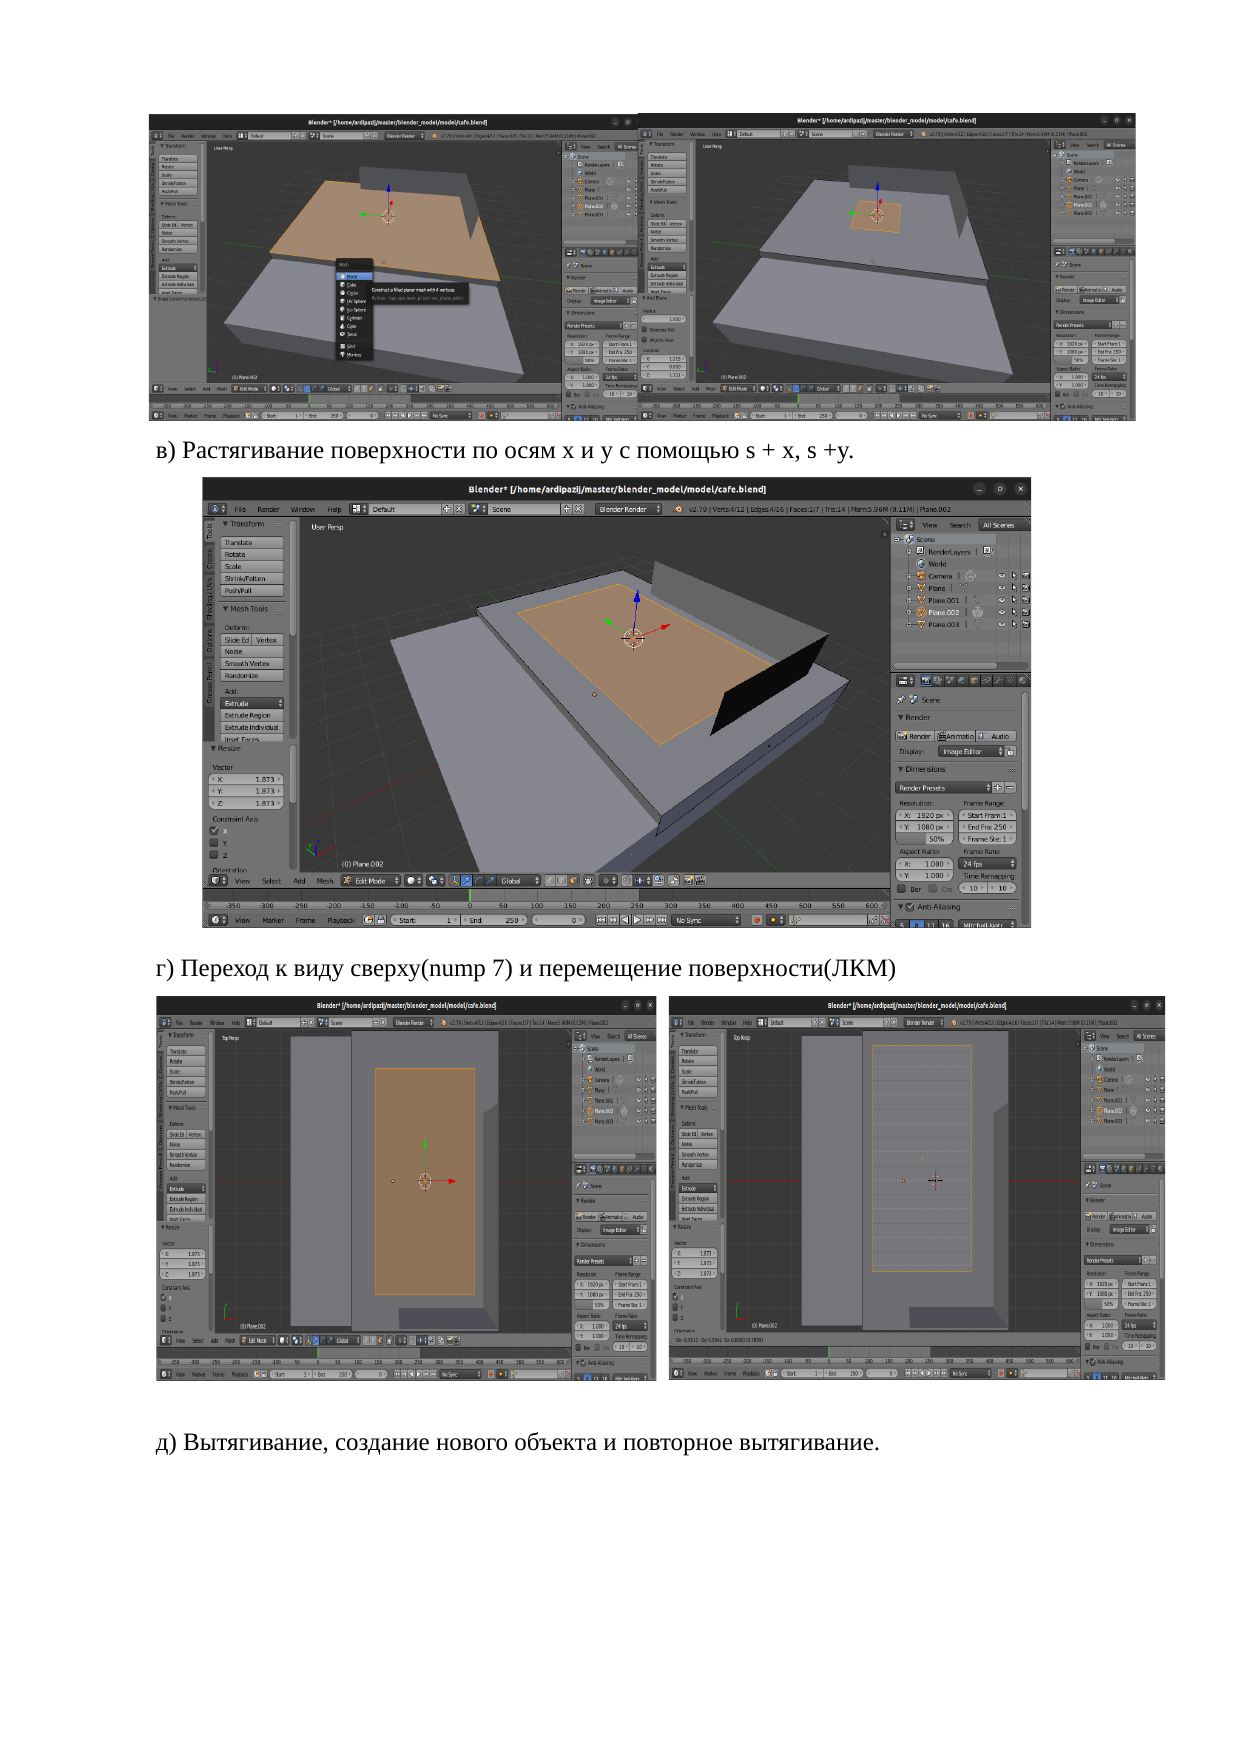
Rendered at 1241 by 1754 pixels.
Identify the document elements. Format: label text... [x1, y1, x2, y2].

text в) Растягивание поверхности по осям x и y с помощью s + x, s +y. [156, 421, 1122, 464]
picture [668, 996, 1166, 1380]
text г) Переход к виду сверху(nump 7) и перемещение поверхности(ЛКМ) [156, 953, 1122, 981]
picture [202, 477, 1032, 928]
picture [156, 996, 657, 1381]
picture [148, 113, 1136, 421]
text д) Вытягивание, создание нового объекта и повторное вытягивание. [156, 1427, 1122, 1456]
